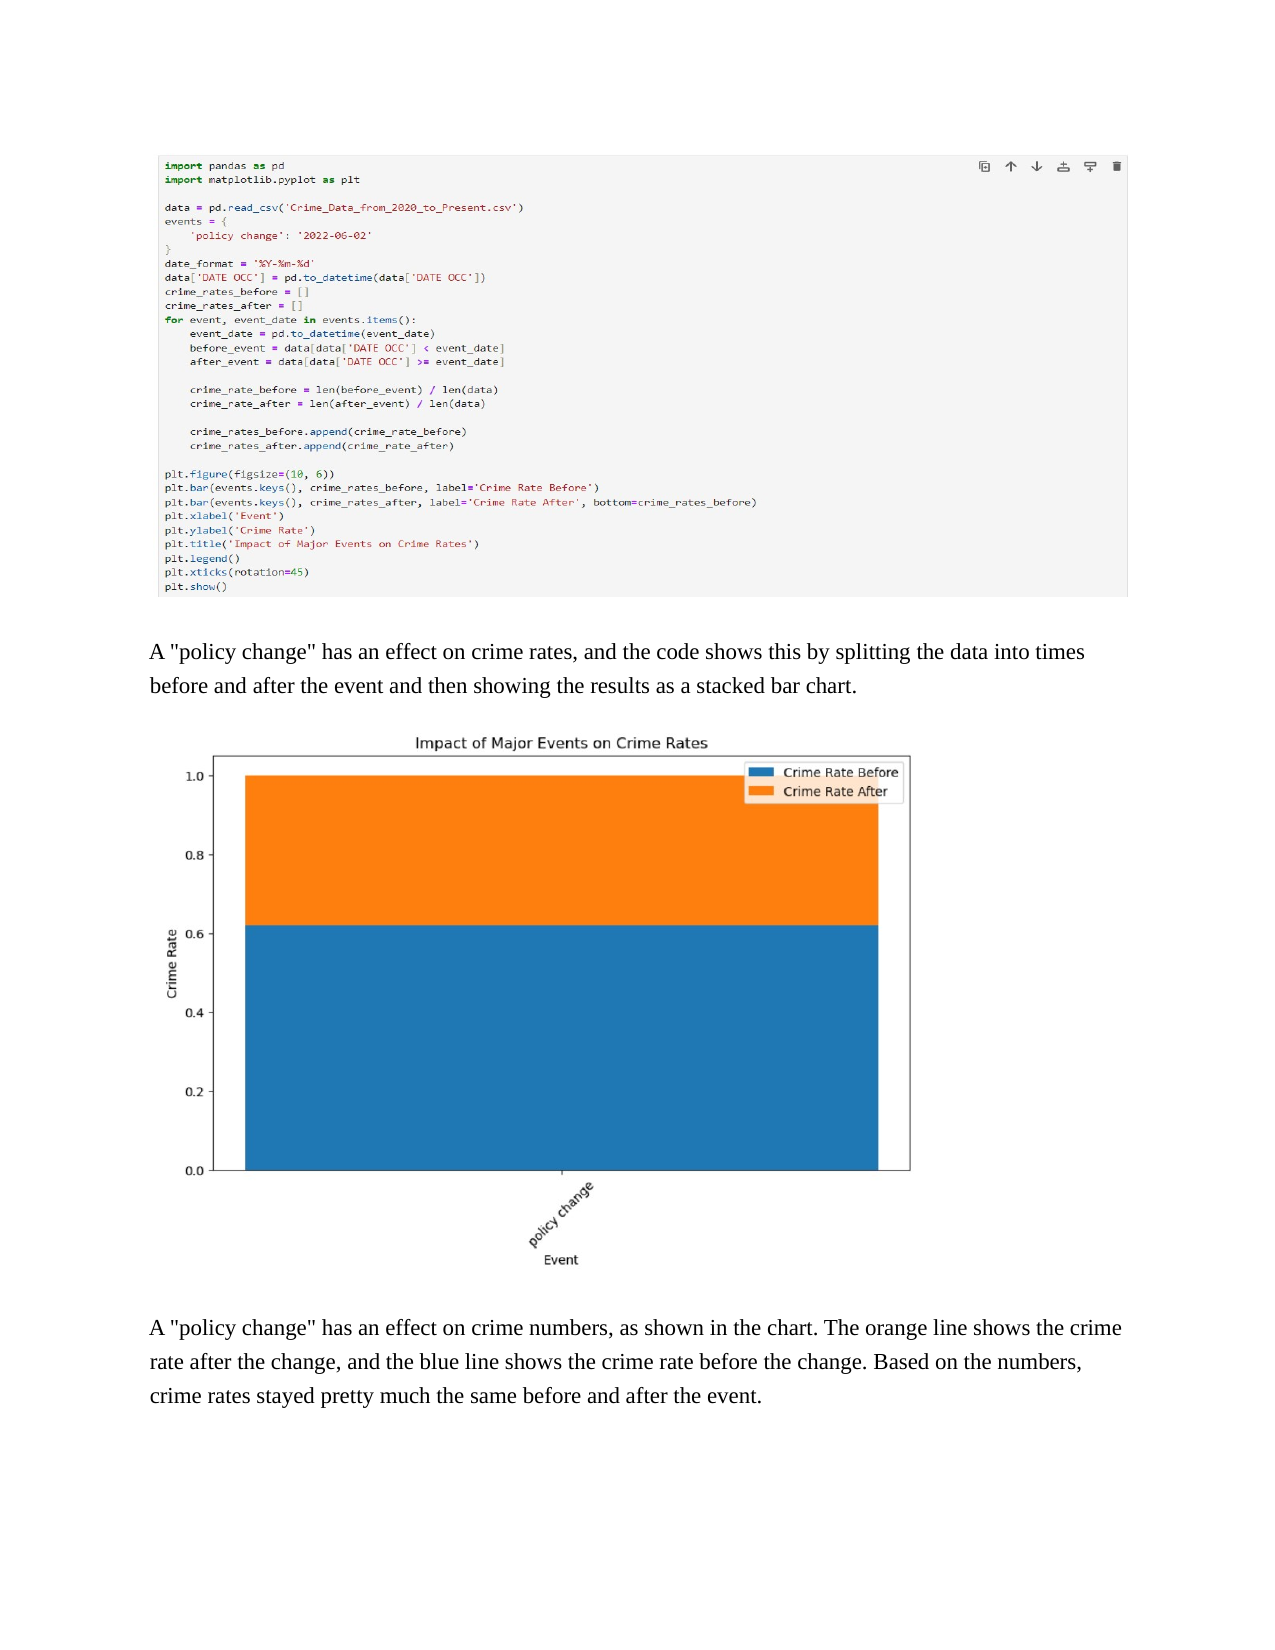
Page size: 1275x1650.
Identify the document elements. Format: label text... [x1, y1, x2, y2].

text A "policy change" has an effect on crime rates, and the code shows this by splitting the data into times before and after the event and then showing the results as a stacked bar chart. [148, 638, 1123, 698]
picture [153, 733, 1129, 1273]
text A "policy change" has an effect on crime numbers, as shown in the chart. The orange line shows the crime rate after the change, and the blue line shows the crime rate before the change. Based on the numbers, crime rates stayed pretty much the same before and after the event. [148, 1314, 1123, 1409]
picture [153, 153, 1129, 597]
